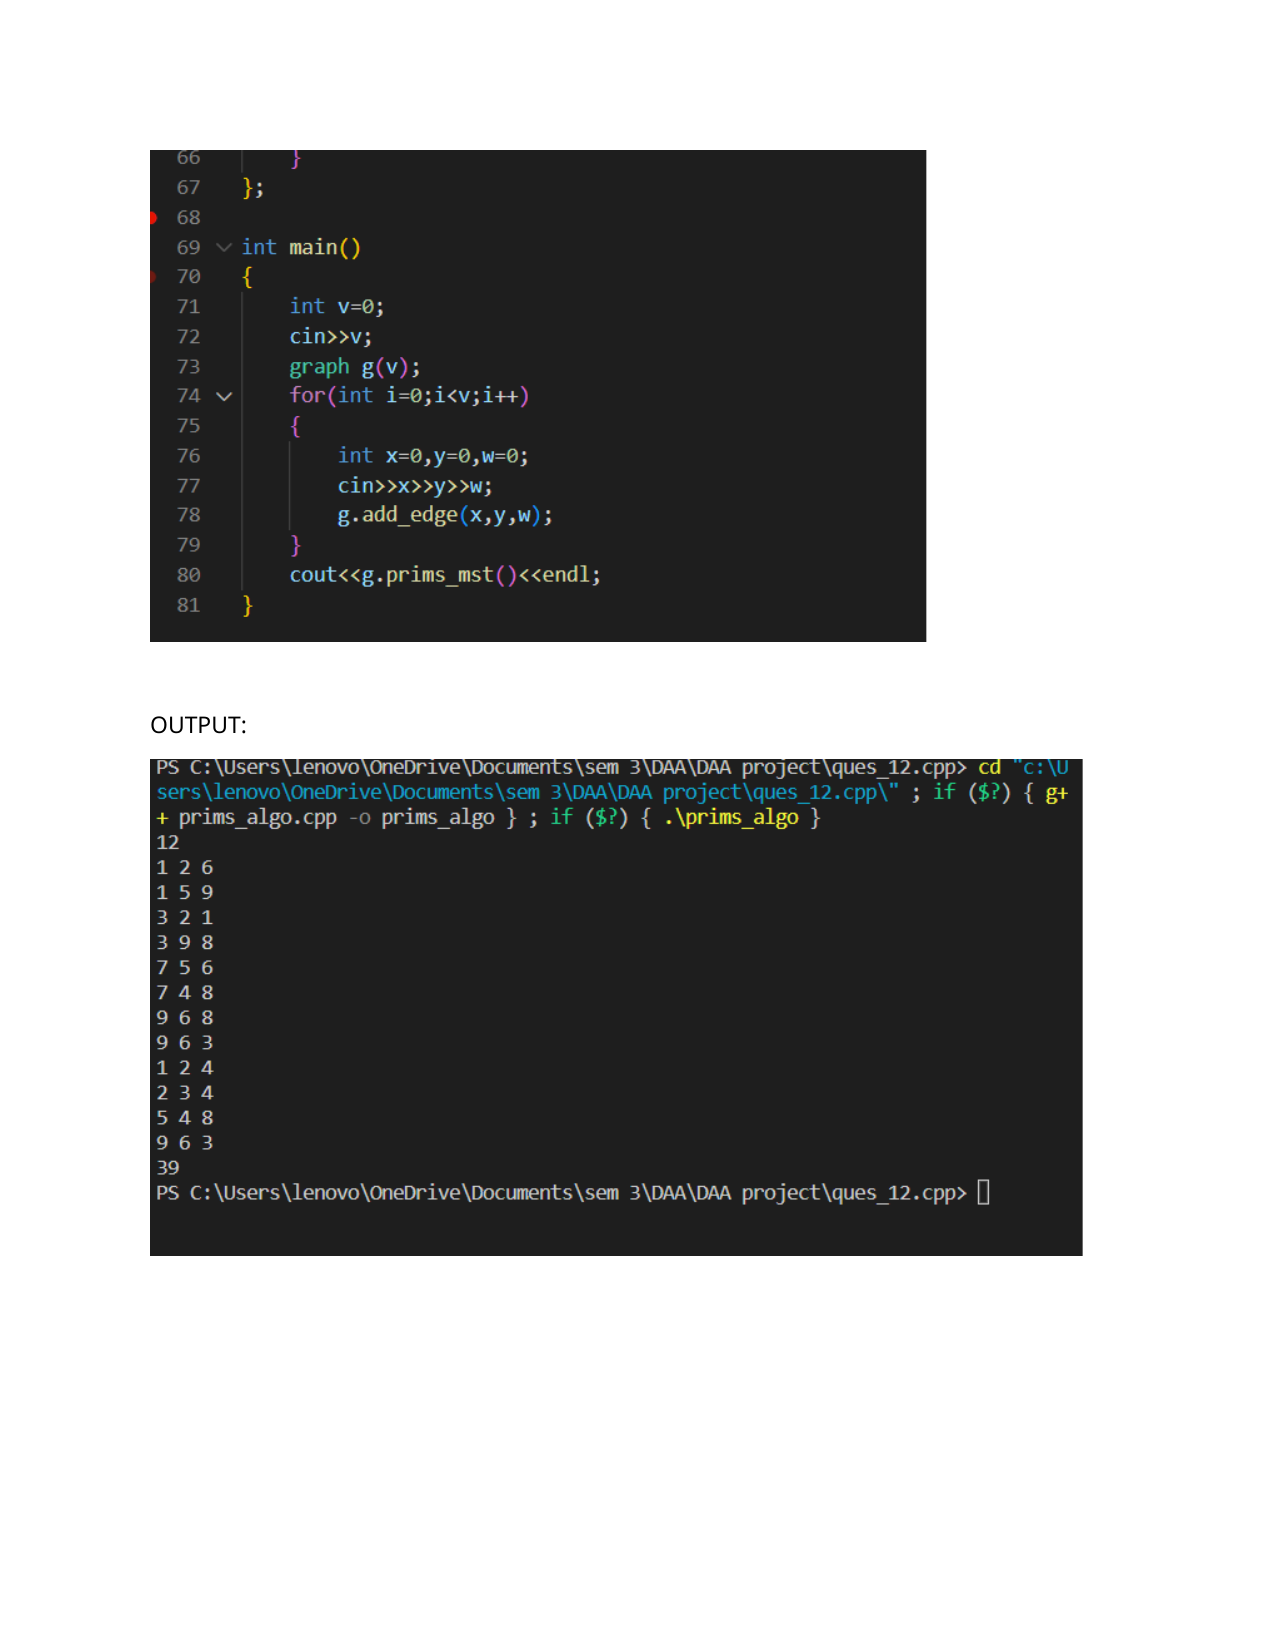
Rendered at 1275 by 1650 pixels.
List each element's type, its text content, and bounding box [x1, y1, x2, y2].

picture [150, 759, 1083, 1256]
picture [150, 150, 927, 642]
text OUTPUT: [150, 709, 1125, 741]
